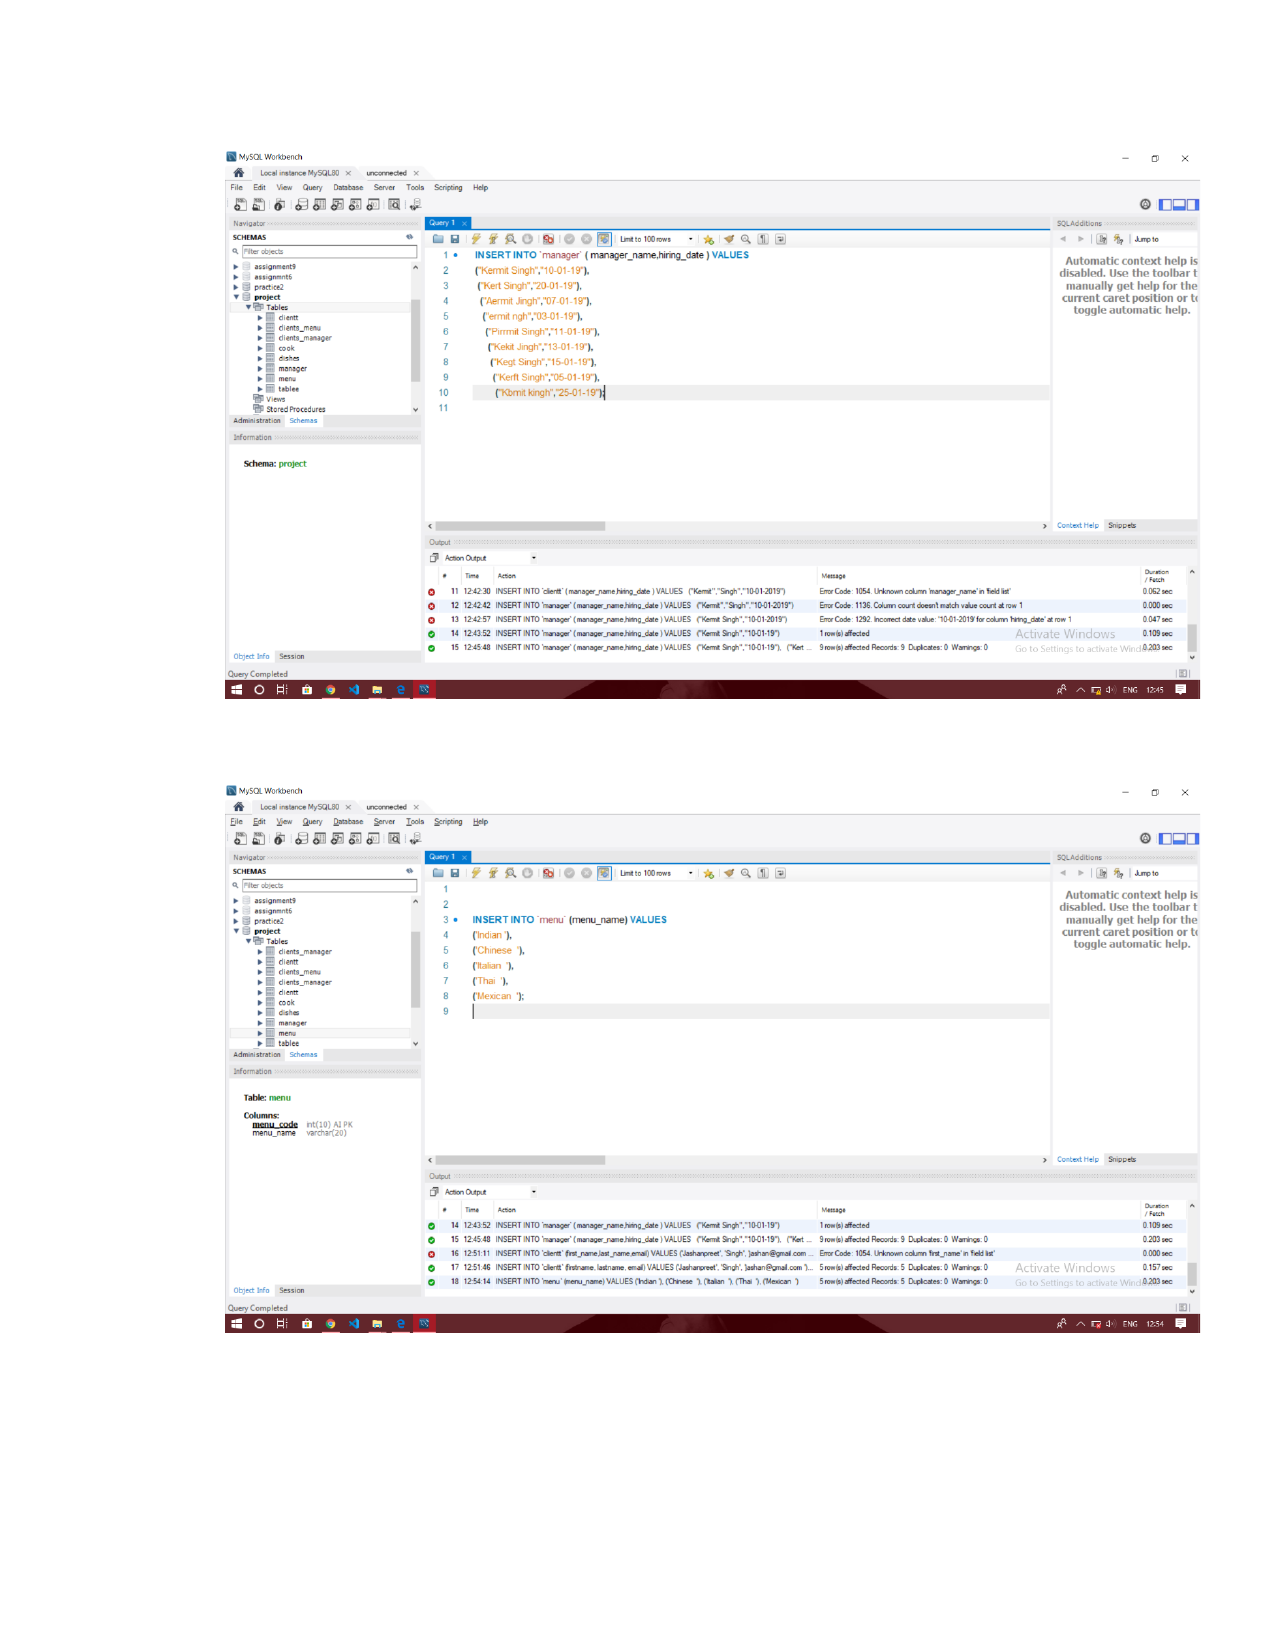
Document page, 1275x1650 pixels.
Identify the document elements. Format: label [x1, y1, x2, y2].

picture [225, 783, 1200, 1333]
picture [225, 150, 1200, 699]
